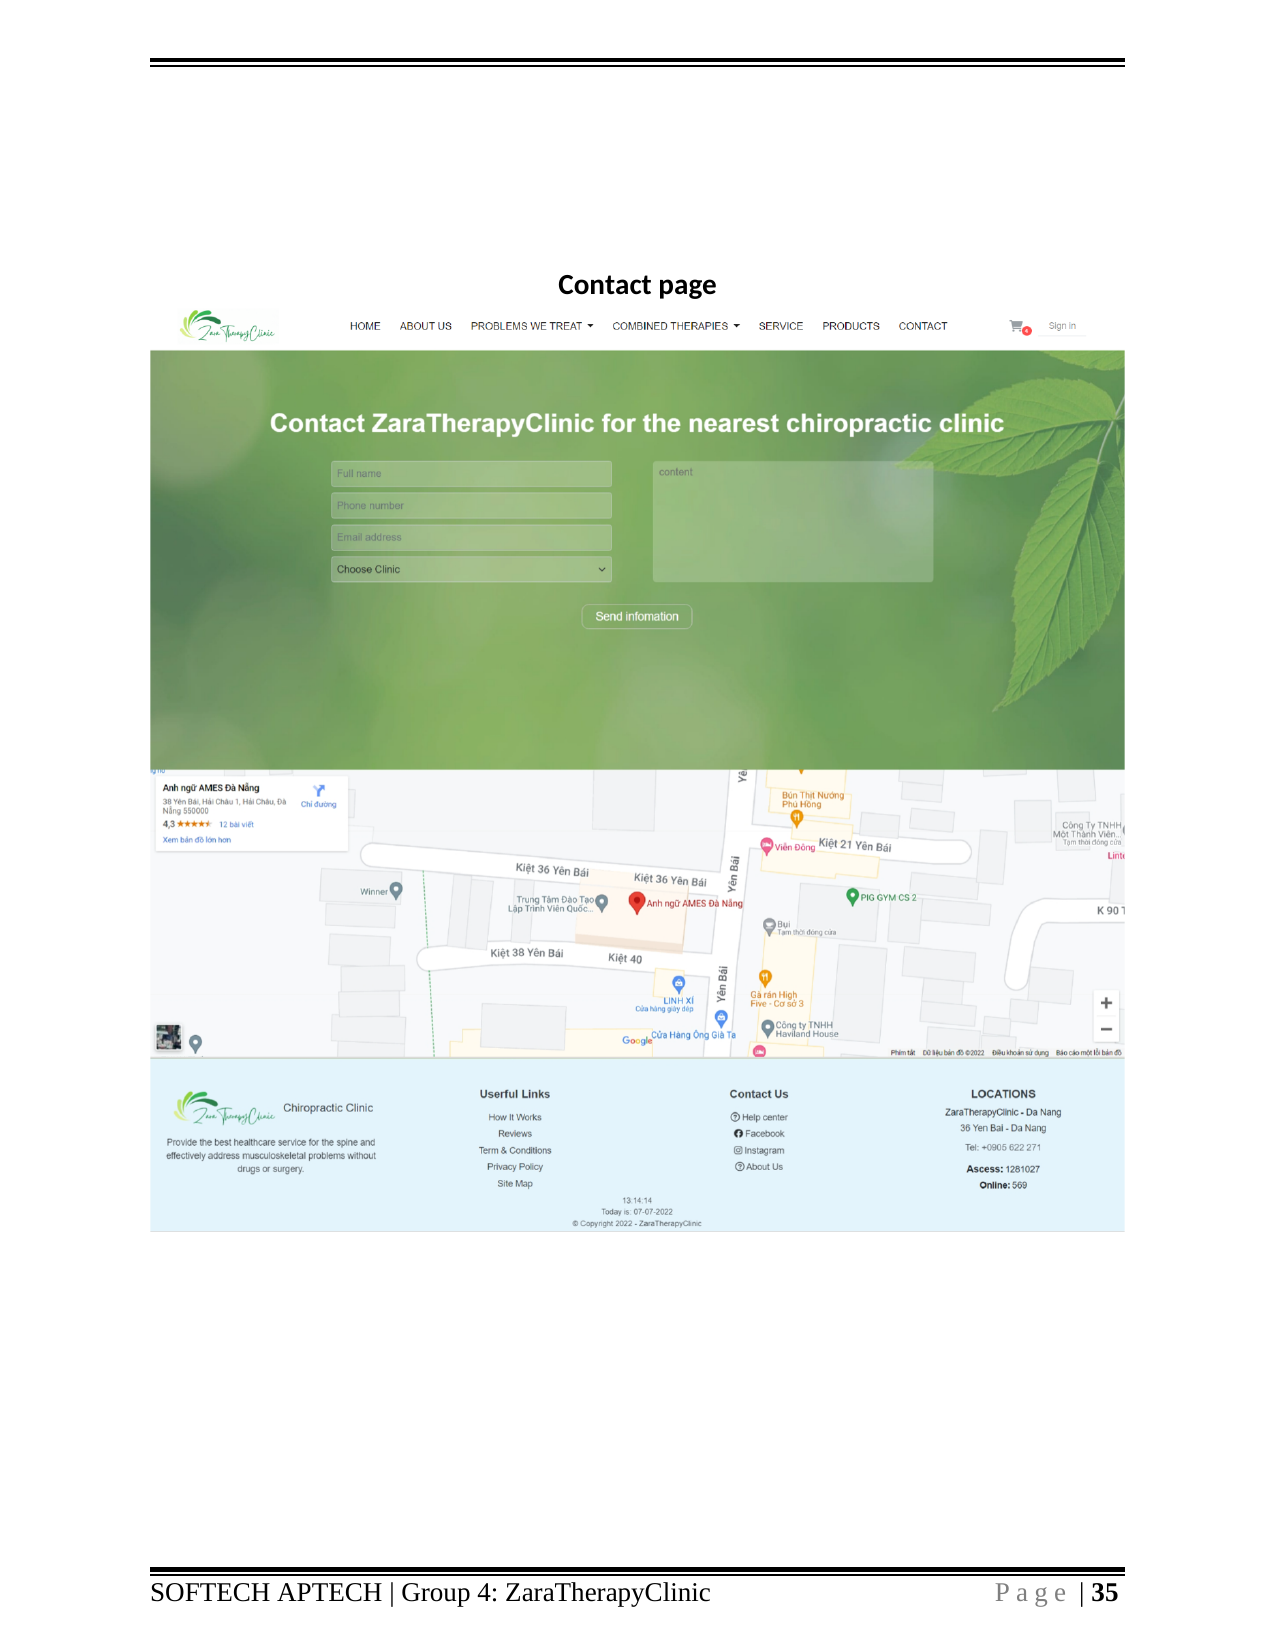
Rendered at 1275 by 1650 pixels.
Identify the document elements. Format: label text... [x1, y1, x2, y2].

picture [150, 305, 1125, 1232]
list Contact page [150, 266, 1125, 302]
